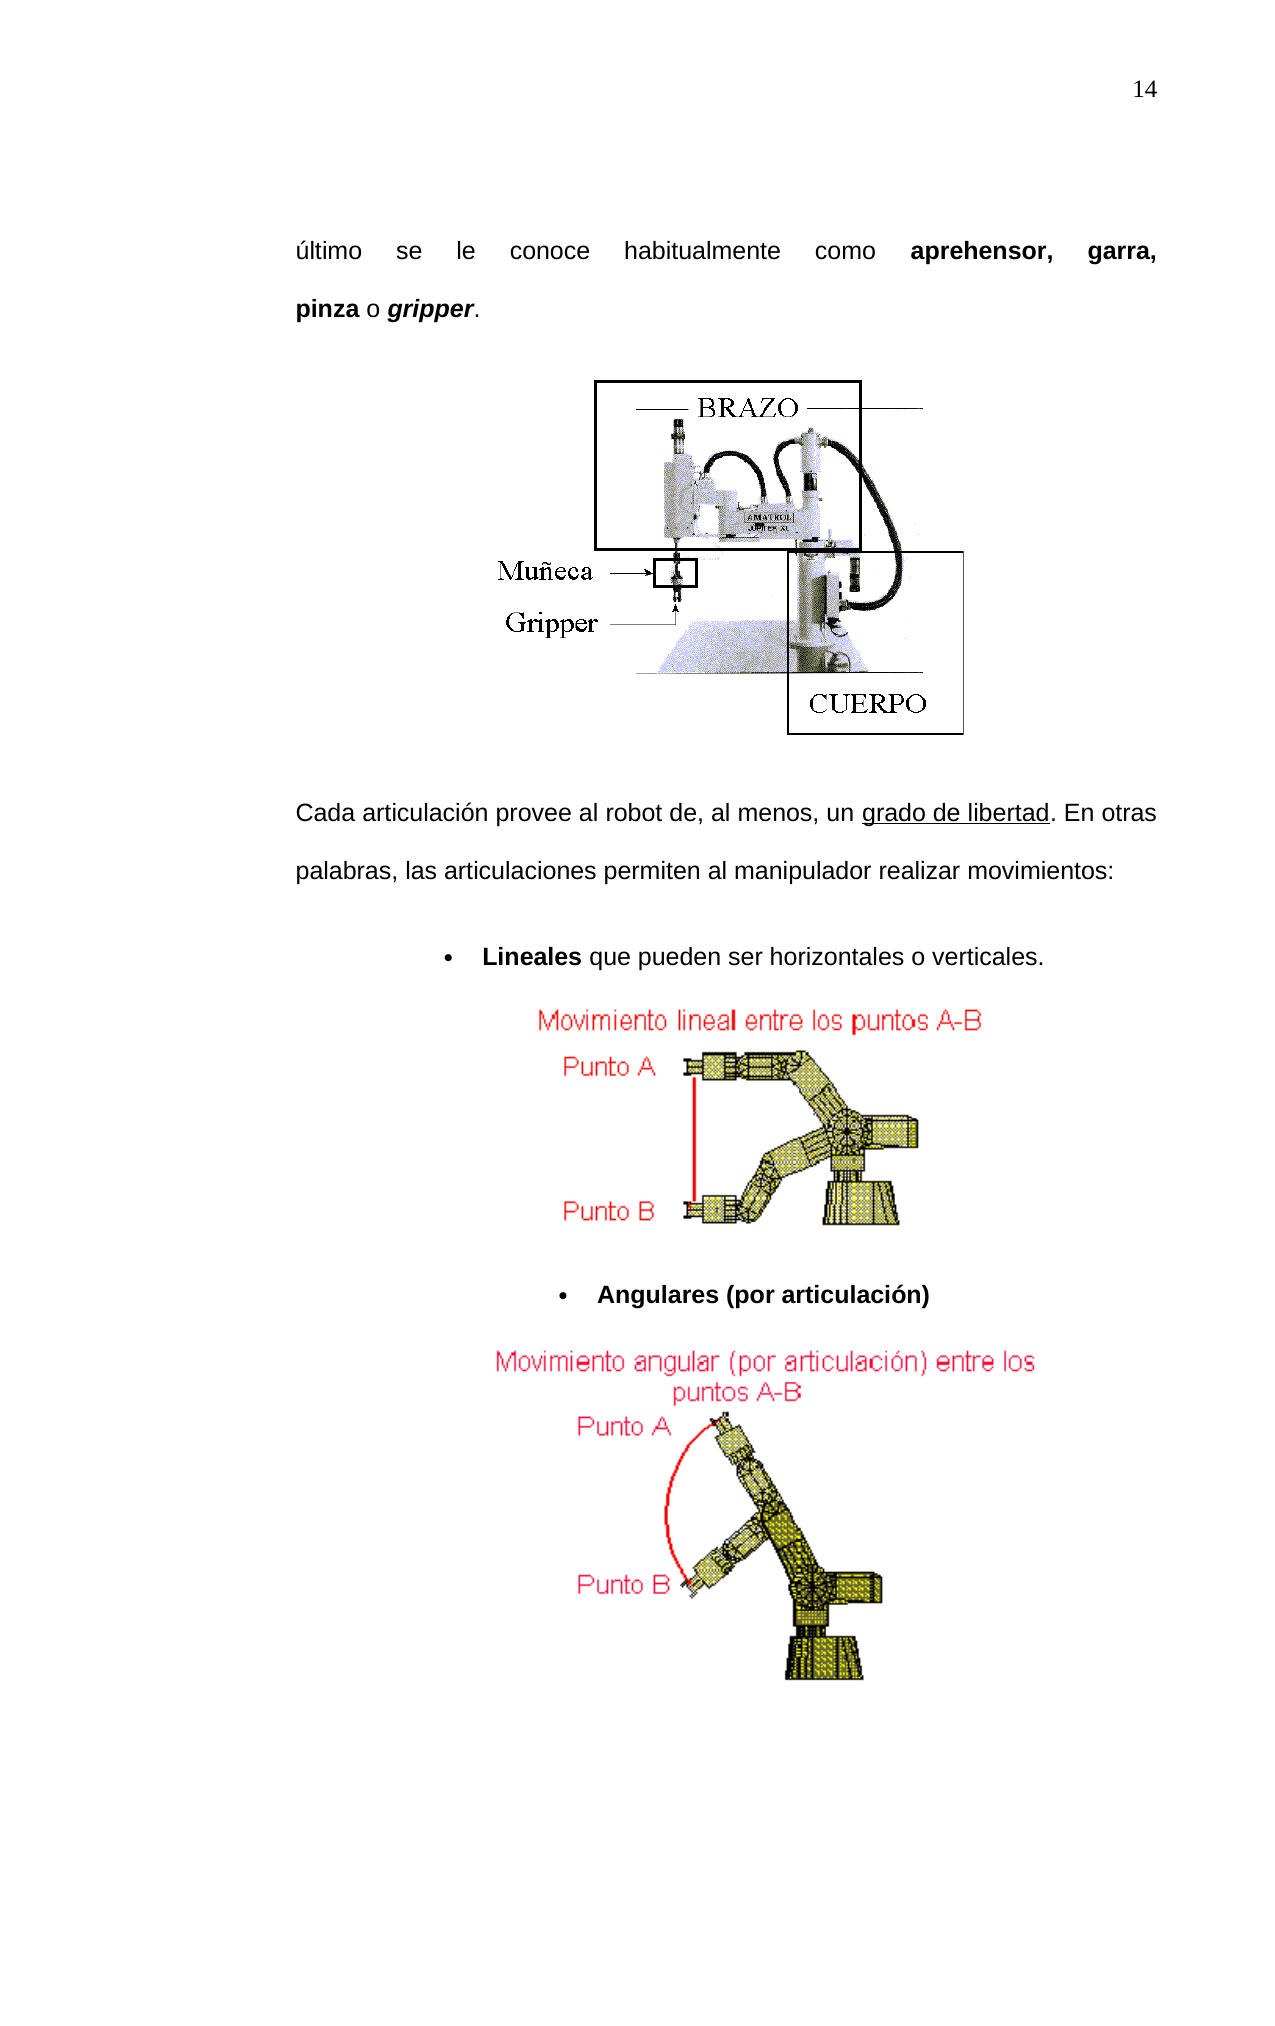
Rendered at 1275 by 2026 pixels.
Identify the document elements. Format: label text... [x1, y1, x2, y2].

text Cada articulación provee al robot de, al menos, un grado de libertad. En otras palabras, las articulaciones permiten al manipulador realizar movimientos: [295, 798, 1157, 884]
picture [477, 1338, 1050, 1699]
picture [488, 380, 964, 735]
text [295, 236, 1157, 322]
picture [524, 1000, 1003, 1252]
